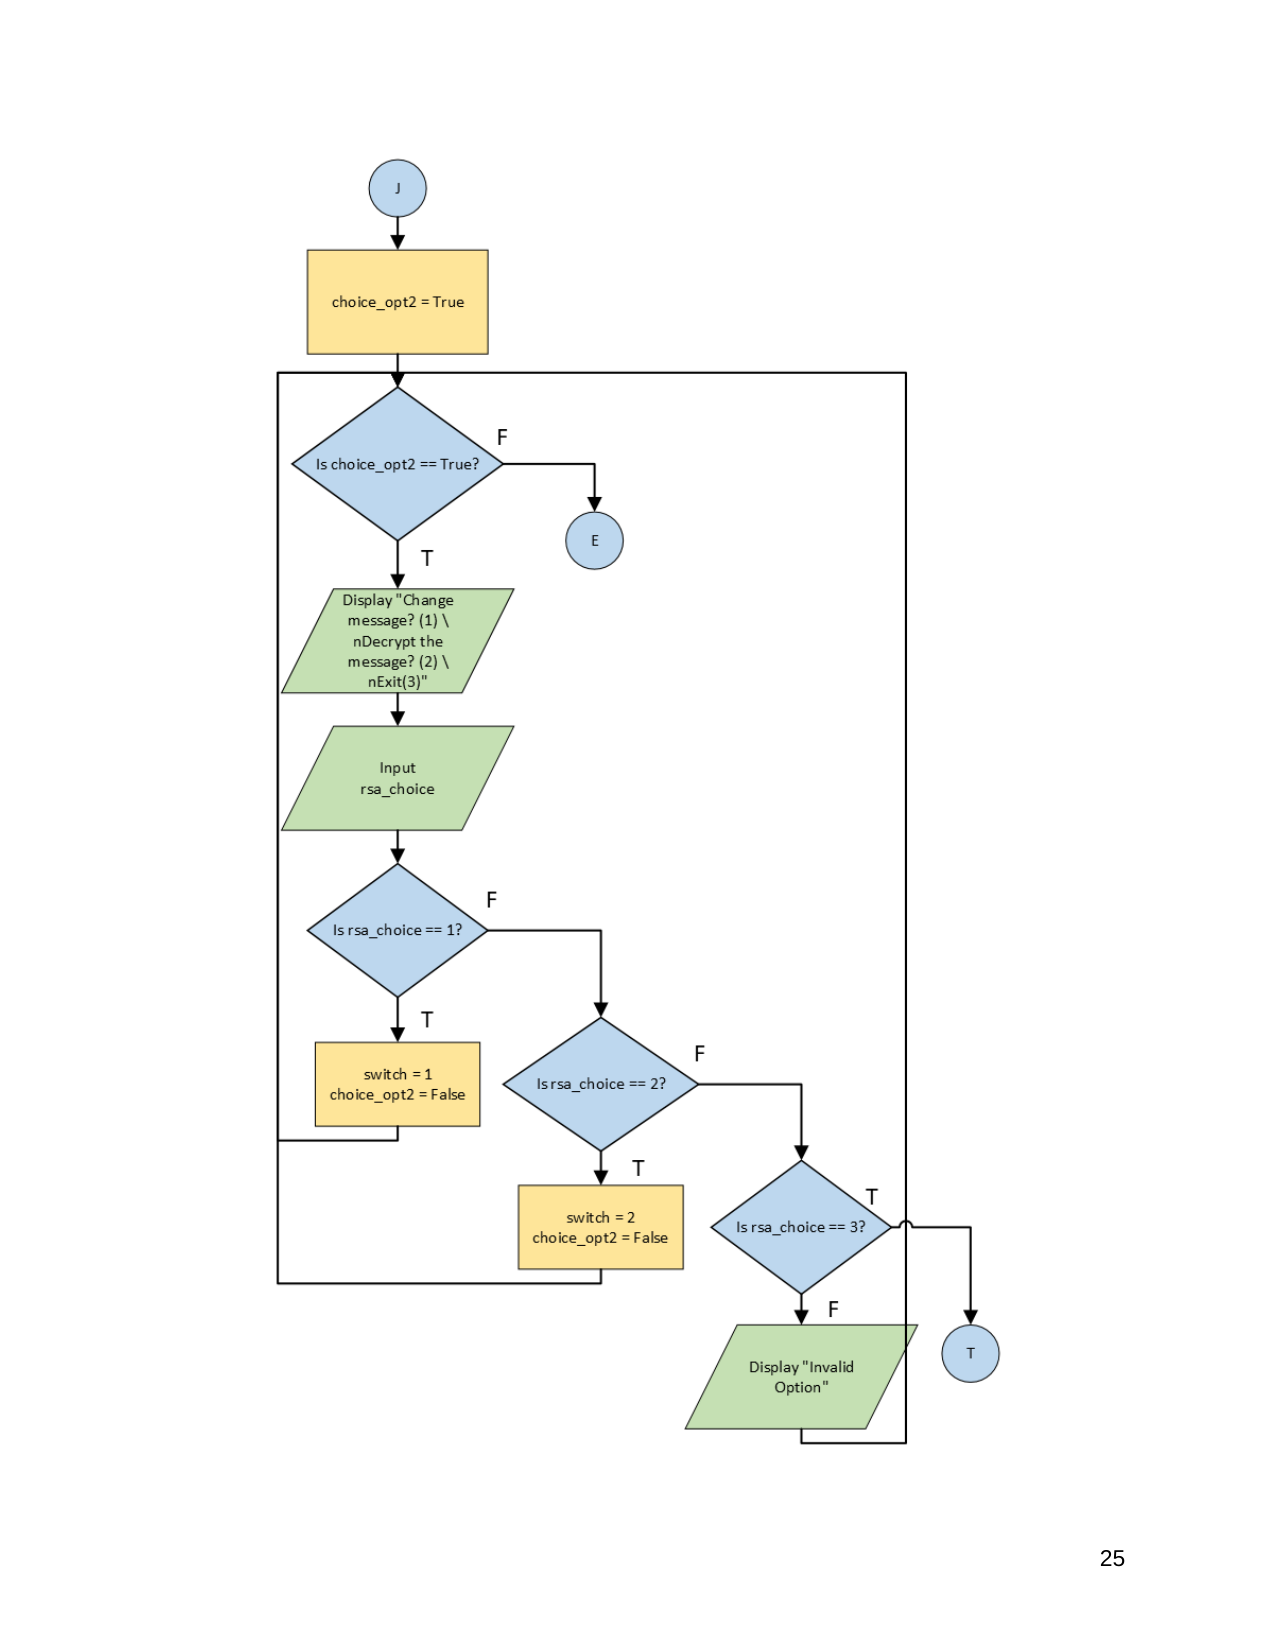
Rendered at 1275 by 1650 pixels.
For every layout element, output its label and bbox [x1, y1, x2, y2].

picture [266, 150, 1009, 1455]
